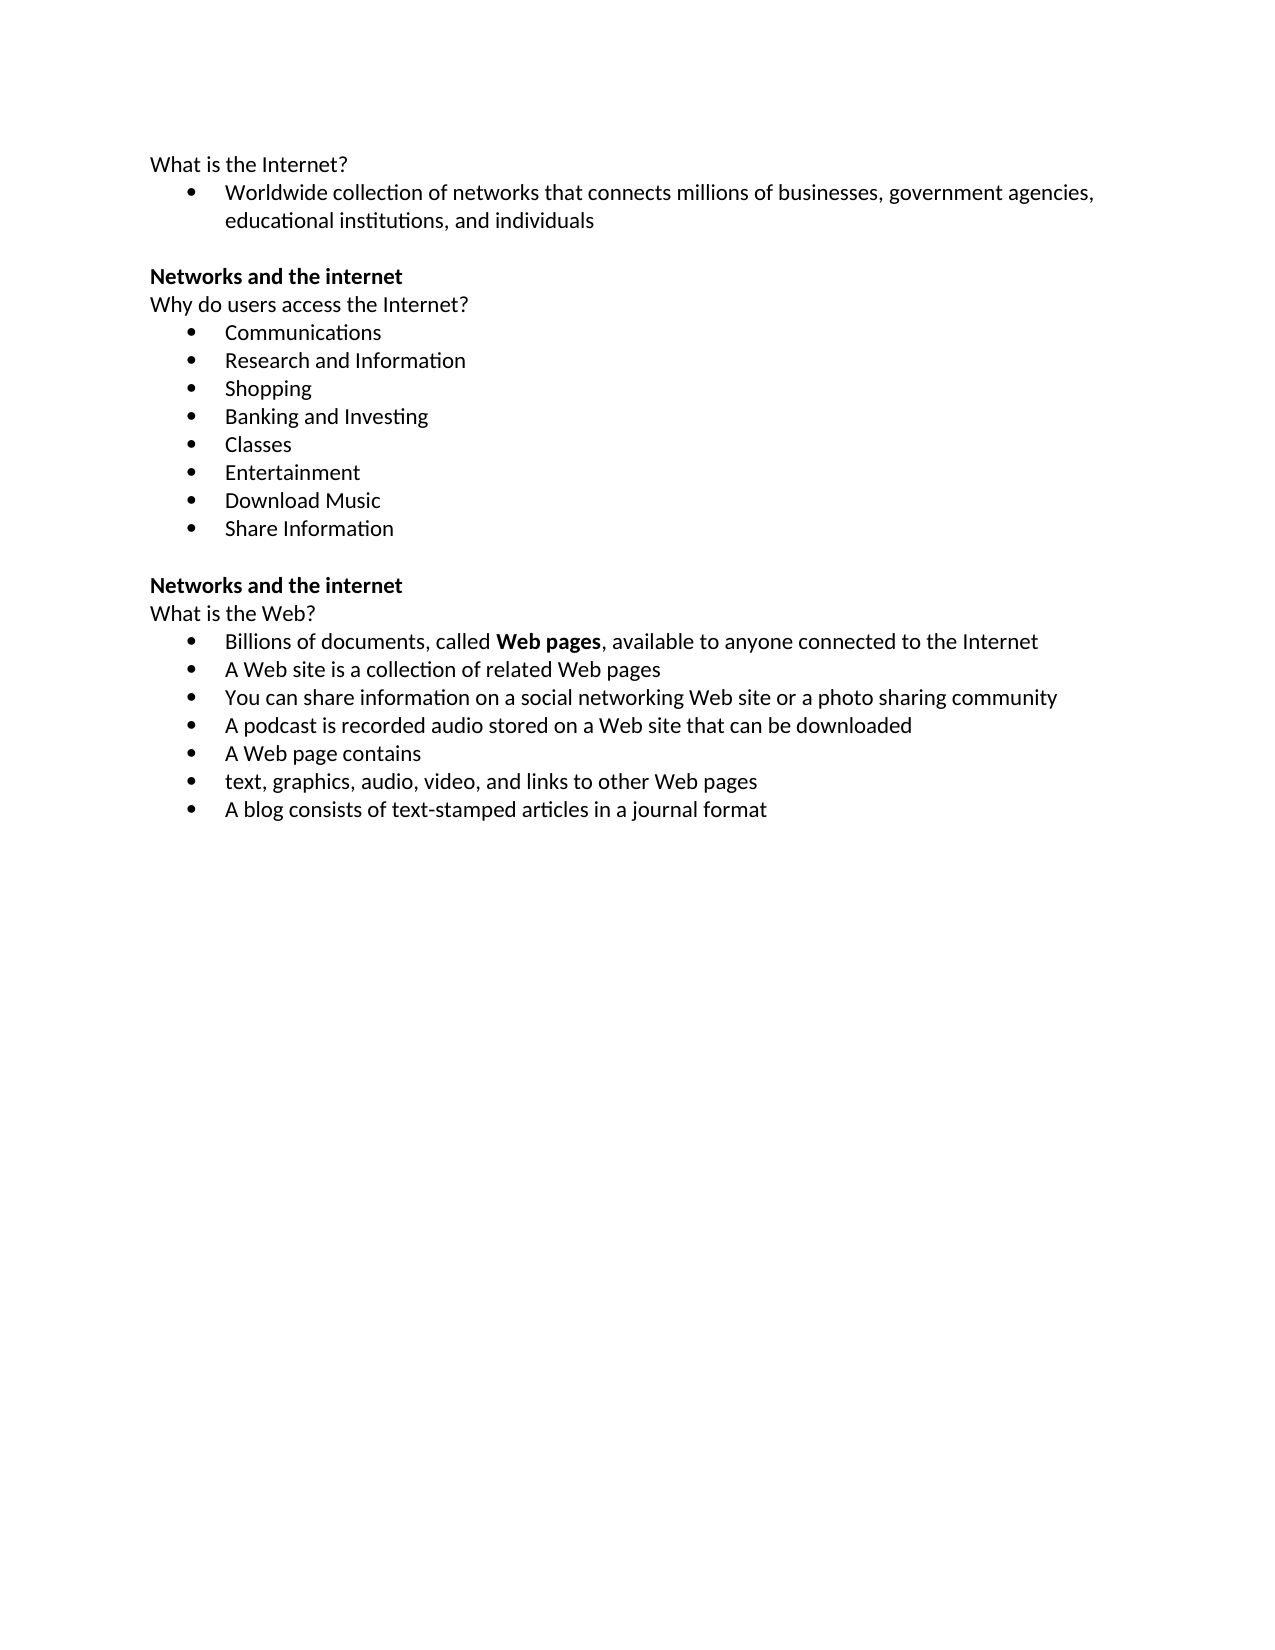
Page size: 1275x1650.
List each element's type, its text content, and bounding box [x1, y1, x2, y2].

list Share Information [187, 514, 1125, 542]
list Classes [187, 430, 1125, 458]
list Shopping [187, 374, 1125, 402]
list You can share information on a social networking Web site or a photo sharing community [187, 683, 1125, 711]
list A podcast is recorded audio stored on a Web site that can be downloaded [187, 711, 1125, 739]
text Networks and the internet [150, 262, 1125, 290]
list Banking and Investing [187, 402, 1125, 430]
text Networks and the internet [150, 571, 1125, 599]
list A Web page contains [187, 739, 1125, 767]
list Communications [187, 318, 1125, 346]
list Billions of documents, called Web pages, available to anyone connected to the Internet [187, 627, 1125, 655]
list Research and Information [187, 346, 1125, 374]
text Why do users access the Internet? [150, 290, 1125, 318]
list A Web site is a collection of related Web pages [187, 655, 1125, 683]
list Entertainment [187, 458, 1125, 486]
list Download Music [187, 486, 1125, 514]
text What is the Internet? [150, 150, 1125, 178]
text What is the Web? [150, 599, 1125, 627]
list text, graphics, audio, video, and links to other Web pages [187, 767, 1125, 795]
list Worldwide collection of networks that connects millions of businesses, government agencies, educational institutions, and individuals [187, 178, 1125, 234]
list A blog consists of text-stamped articles in a journal format [187, 795, 1125, 823]
